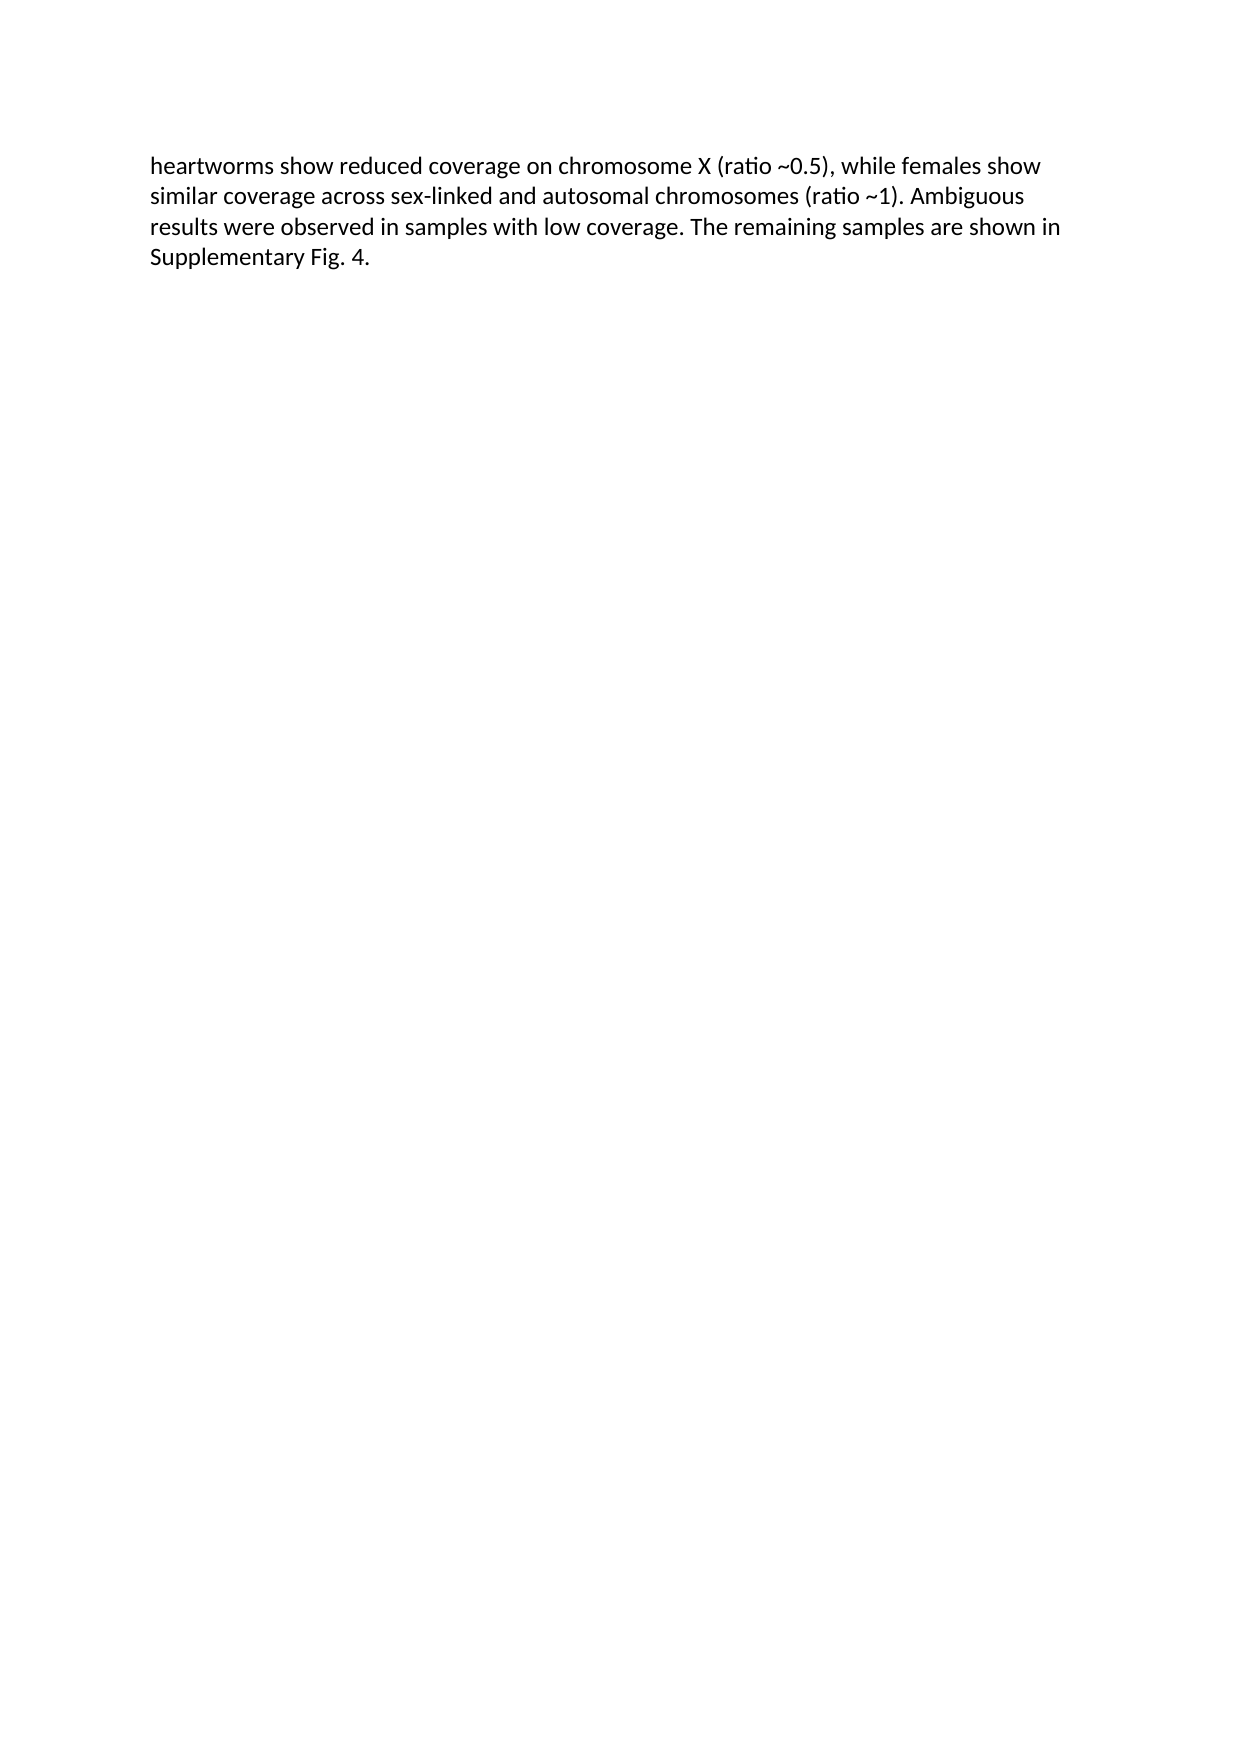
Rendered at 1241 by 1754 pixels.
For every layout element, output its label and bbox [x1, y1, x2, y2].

text [150, 150, 1090, 272]
